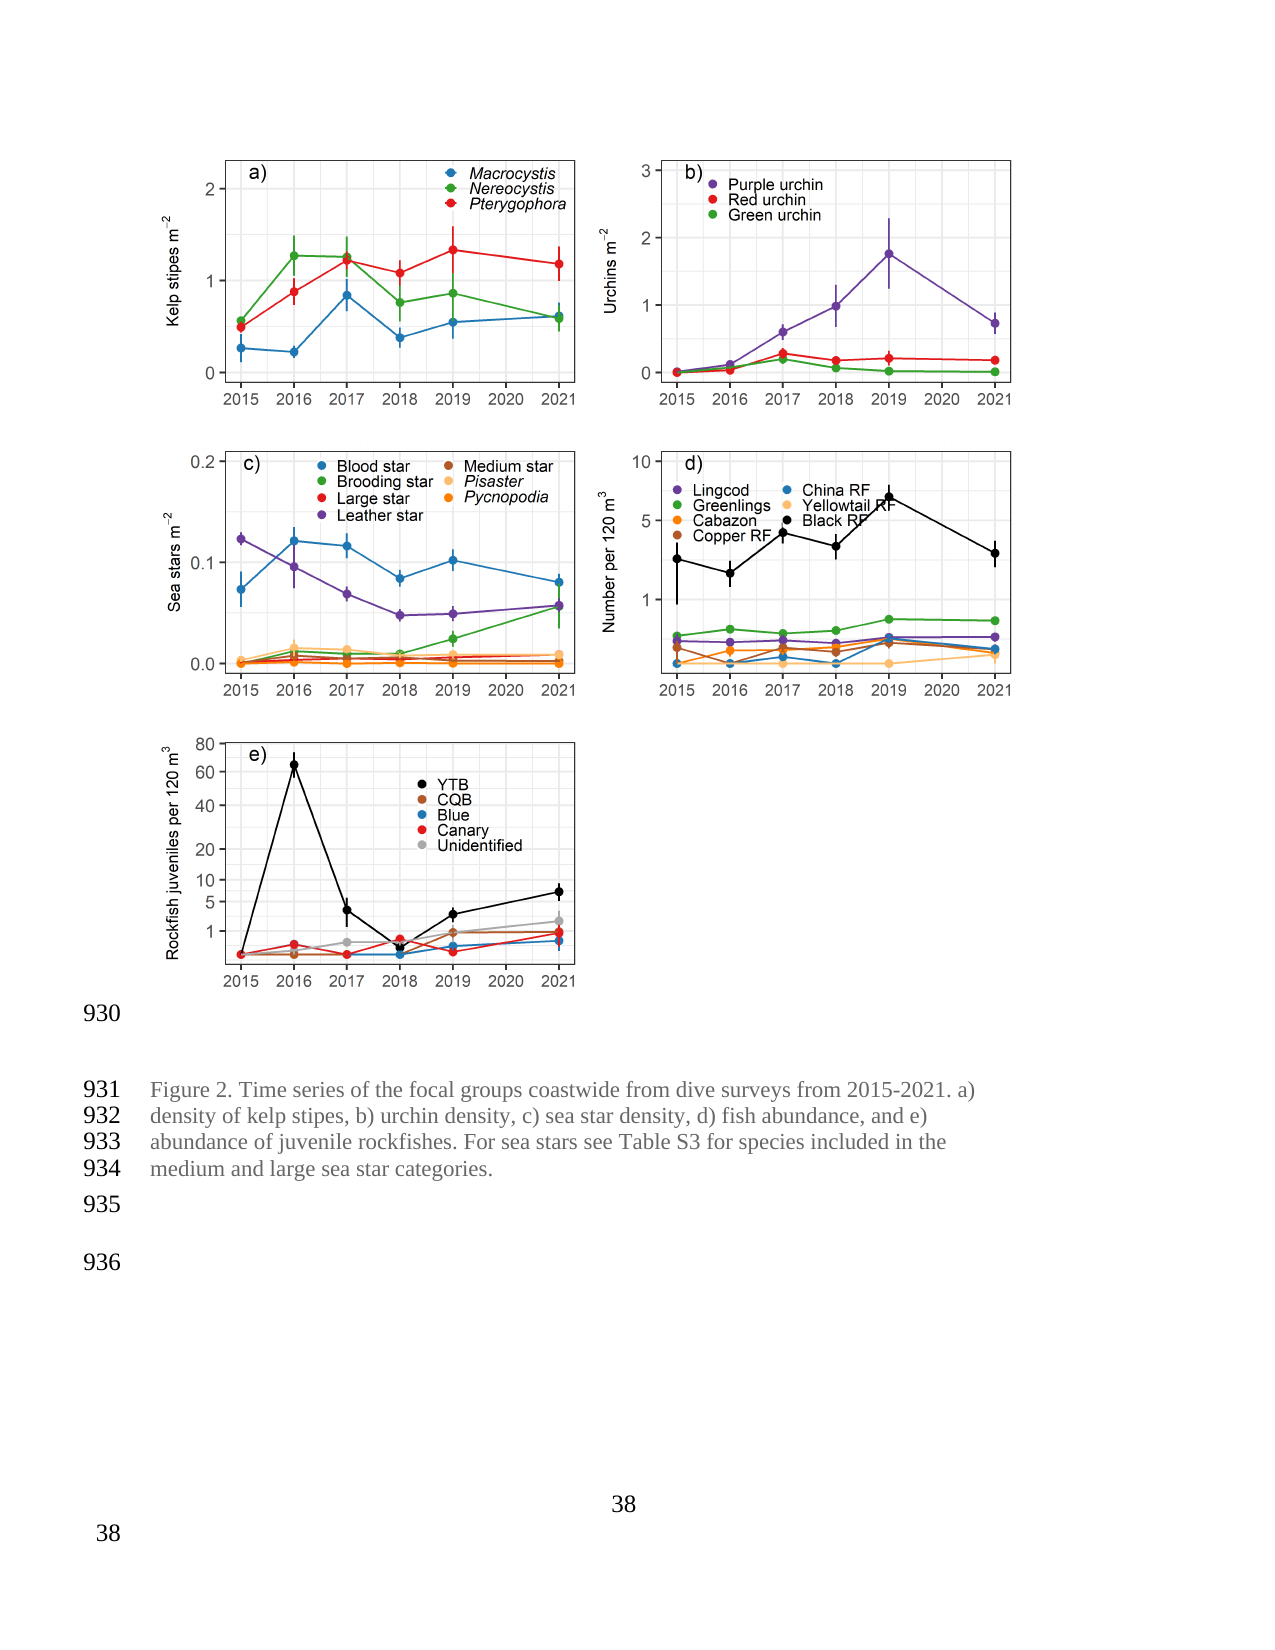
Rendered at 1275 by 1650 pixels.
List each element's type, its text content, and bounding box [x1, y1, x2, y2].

subtitle Figure 2. Time series of the focal groups coastwide from dive surveys from 2015-2021. a) density of kelp stipes, b) urchin density, c) sea star density, d) fish abundance, and e) abundance of juvenile rockfishes. For sea stars see Table S3 for species included in the medium and large sea star categories. [150, 1076, 1022, 1181]
picture [150, 150, 1022, 1022]
